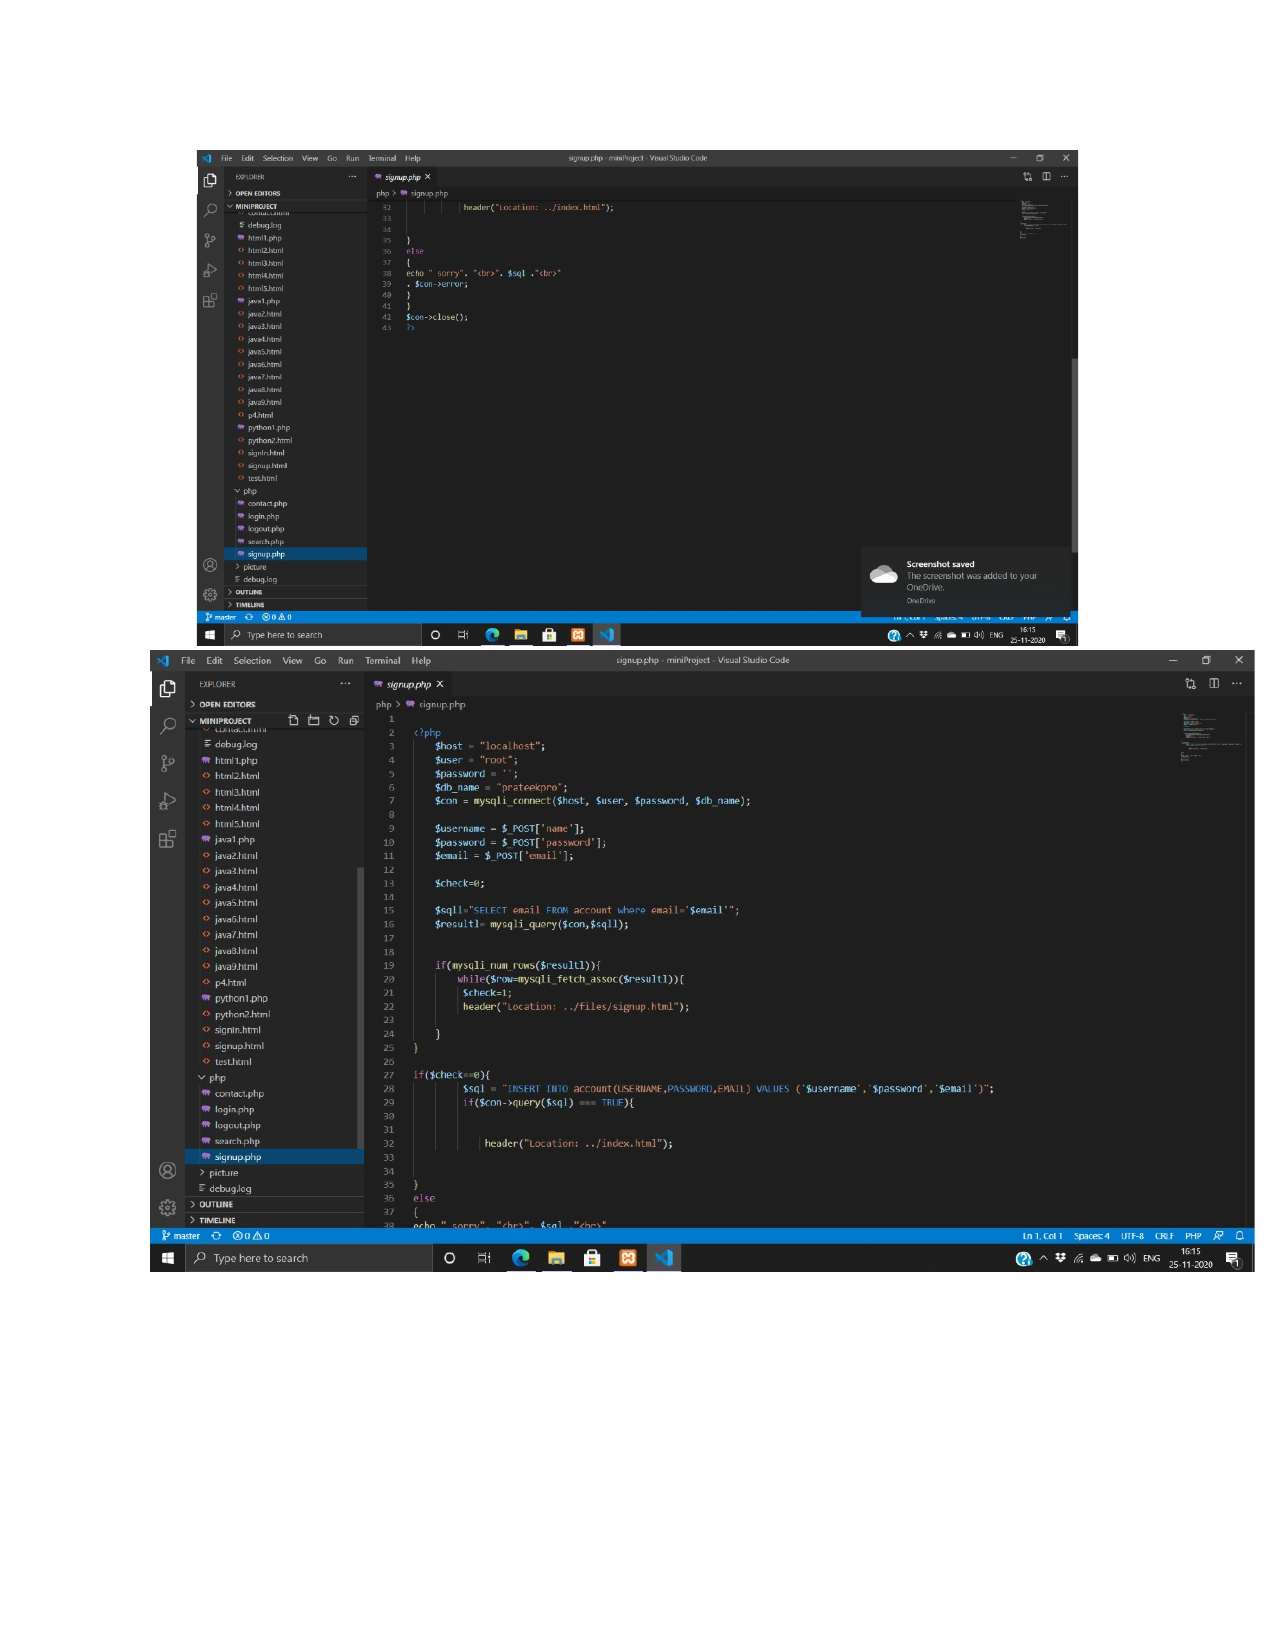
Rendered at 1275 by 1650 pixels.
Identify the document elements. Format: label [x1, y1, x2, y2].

picture [196, 150, 1079, 646]
picture [150, 650, 1255, 1272]
